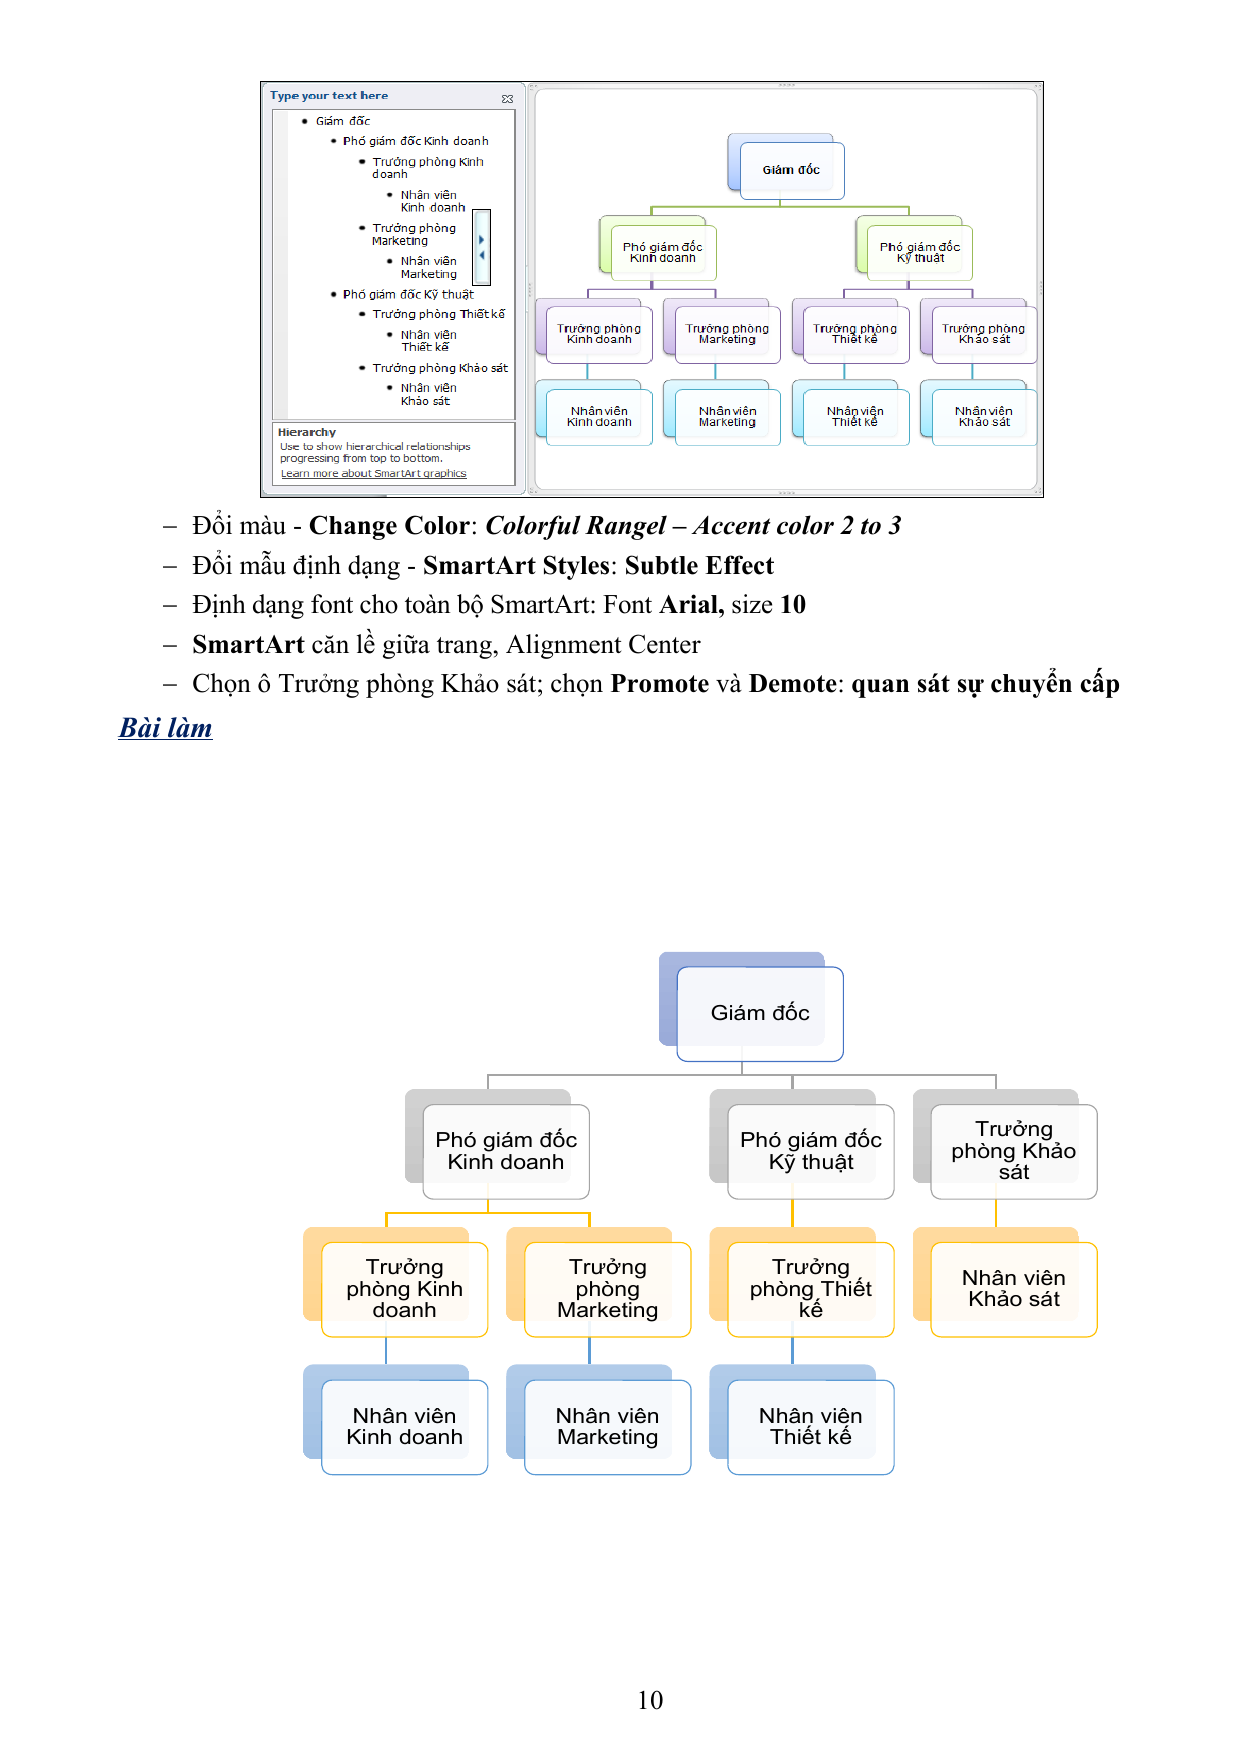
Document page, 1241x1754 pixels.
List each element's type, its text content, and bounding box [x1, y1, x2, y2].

picture [261, 82, 1043, 497]
list Đổi màu - Change Color: Colorful Rangel – Accent color 2 to 3 [162, 507, 1181, 541]
list Chọn ô Trưởng phòng Khảo sát; chọn Promote và Demote: quan sát sự chuyển cấp [162, 665, 1181, 698]
list Định dạng font cho toàn bộ SmartArt: Font Arial, size 10 [162, 586, 1181, 619]
list Đổi mẫu định dạng - SmartArt Styles: Subtle Effect [162, 547, 1181, 580]
list SmartArt căn lề giữa trang, Alignment Center [162, 626, 1181, 659]
text Bài làm [118, 711, 1181, 743]
